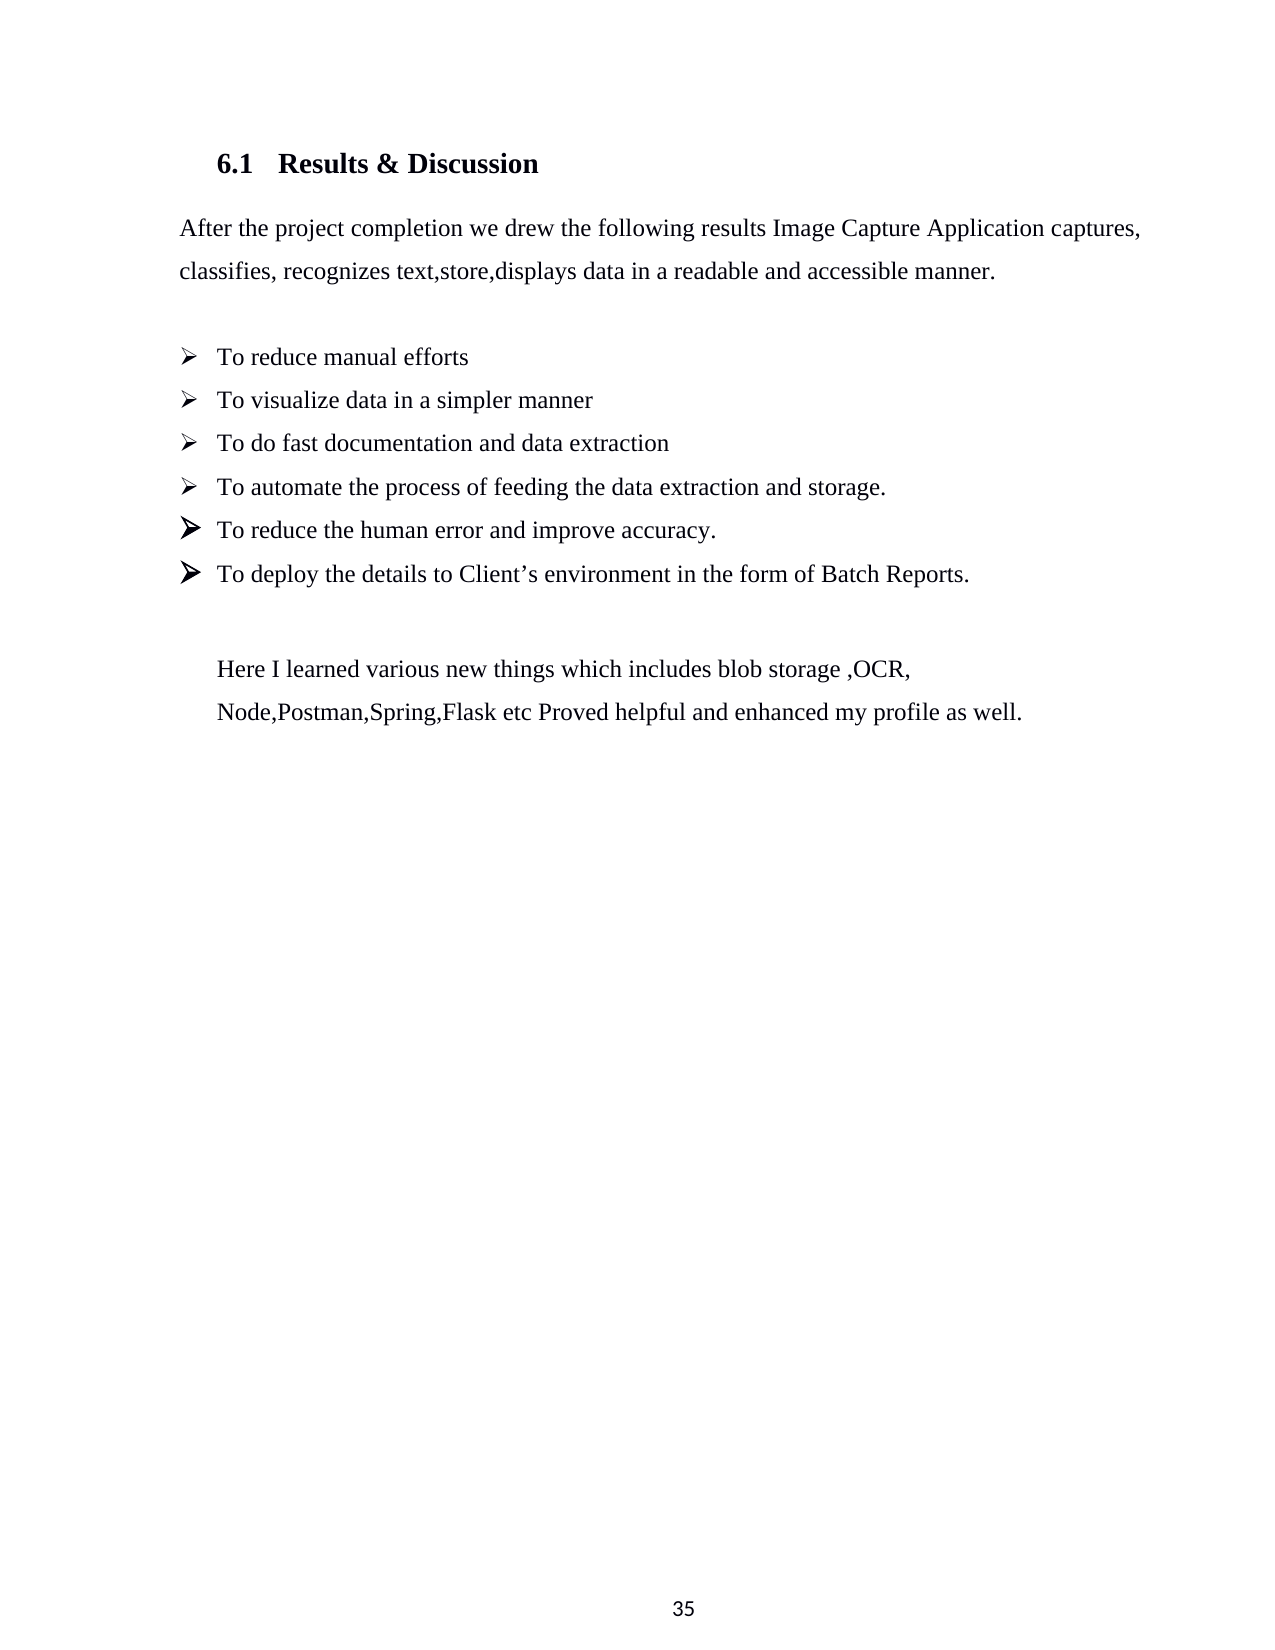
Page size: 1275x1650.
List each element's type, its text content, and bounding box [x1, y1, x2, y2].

list To deploy the details to Client’s environment in the form of Batch Reports. [179, 559, 1187, 589]
list After the project completion we drew the following results Image Capture Application captures, classifies, recognizes text,store,displays data in a readable and accessible manner. [179, 213, 1187, 285]
list Results & Discussion [217, 146, 1187, 179]
list To automate the process of feeding the data extraction and storage. [179, 472, 1187, 500]
list Here I learned various new things which includes blob storage ,OCR, Node,Postman,Spring,Flask etc Proved helpful and enhanced my profile as well. [217, 654, 1187, 726]
list To reduce manual efforts [179, 342, 1187, 371]
list To visualize data in a simpler manner [179, 385, 1187, 414]
list To do fast documentation and data extraction [179, 428, 1187, 457]
list To reduce the human error and improve accuracy. [179, 515, 1187, 544]
